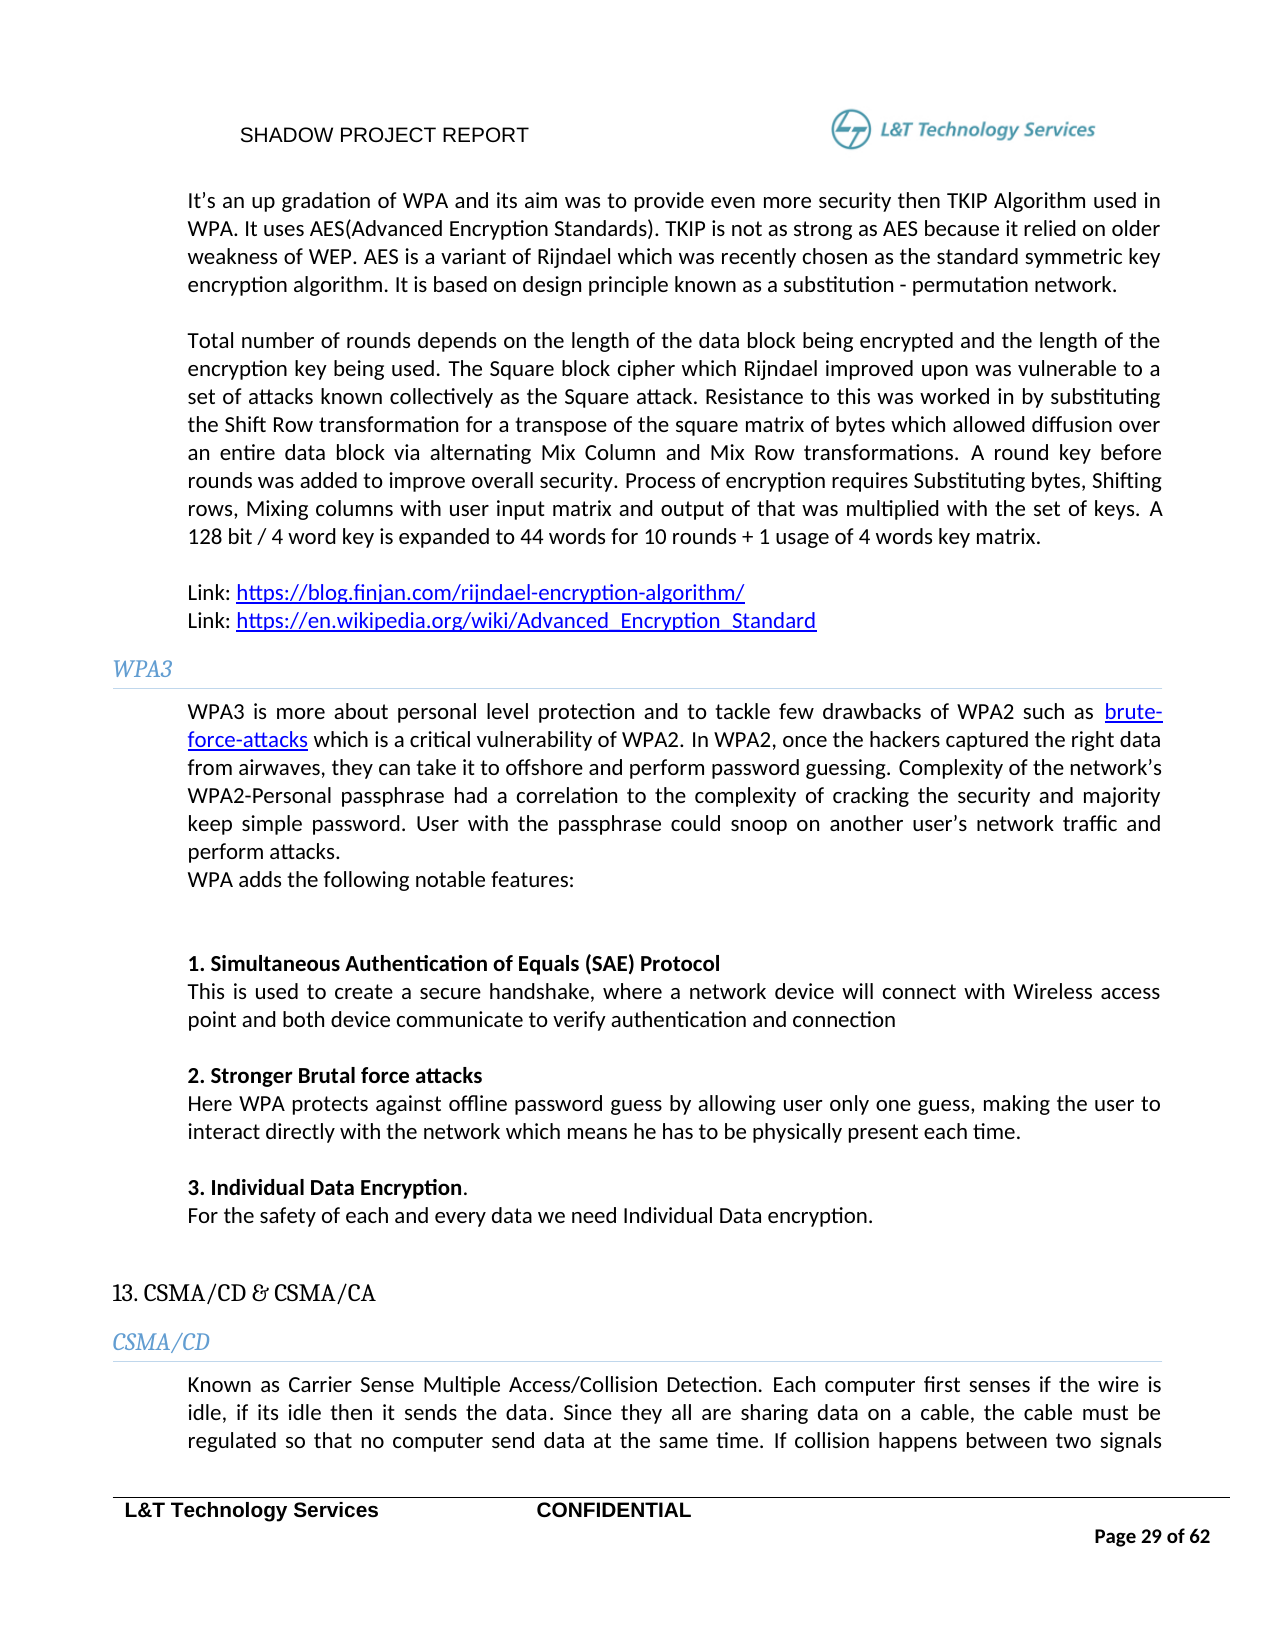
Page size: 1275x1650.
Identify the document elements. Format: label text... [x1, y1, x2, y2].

text WPA adds the following notable features: [187, 865, 1162, 893]
subtitle WPA3 [112, 655, 1162, 689]
text 2. Stronger Brutal force attacks [187, 1061, 1162, 1089]
text Total number of rounds depends on the length of the data block being encrypted and the length of the encryption key being used. The Square block cipher which Rijndael improved upon was vulnerable to a set of attacks known collectively as the Square attack. Resistance to this was worked in by substituting the Shift Row transformation for a transpose of the square matrix of bytes which allowed diffusion over an entire data block via alternating Mix Column and Mix Row transformations. A round key before rounds was added to improve overall security. Process of encryption requires Substituting bytes, Shifting rows, Mixing columns with user input matrix and output of that was multiplied with the set of keys. A 128 bit / 4 word key is expanded to 44 words for 10 rounds + 1 usage of 4 words key matrix. [187, 326, 1162, 550]
text For the safety of each and every data we need Individual Data encryption. [187, 1202, 1162, 1229]
text It’s an up gradation of WPA and its aim was to provide even more security then TKIP Algorithm used in WPA. It uses AES(Advanced Encryption Standards). TKIP is not as strong as AES because it relied on older weakness of WEP. AES is a variant of Rijndael which was recently chosen as the standard symmetric key encryption algorithm. It is based on design principle known as a substitution - permutation network. [187, 186, 1162, 298]
subtitle CSMA/CD [112, 1328, 1162, 1362]
picture [829, 98, 1097, 162]
text WPA3 is more about personal level protection and to tackle few drawbacks of WPA2 such as brute-force-attacks which is a critical vulnerability of WPA2. In WPA2, once the hackers captured the right data from airwaves, they can take it to offshore and perform password guessing. Complexity of the network’s WPA2-Personal passphrase had a correlation to the complexity of cracking the security and majority keep simple password. User with the passphrase could snoop on another user’s network traffic and perform attacks. [187, 697, 1162, 865]
text This is used to create a secure handshake, where a network device will connect with Wireless access point and both device communicate to verify authentication and connection [187, 977, 1162, 1033]
text Here WPA protects against offline password guess by allowing user only one guess, making the user to interact directly with the network which means he has to be physically present each time. [187, 1089, 1162, 1146]
text 1. Simultaneous Authentication of Equals (SAE) Protocol [187, 949, 1162, 977]
subtitle 13. CSMA/CD & CSMA/CA [112, 1278, 1162, 1307]
text Link: https://en.wikipedia.org/wiki/Advanced_Encryption_Standard [187, 606, 1162, 634]
text Link: https://blog.finjan.com/rijndael-encryption-algorithm/ [187, 578, 1162, 606]
text 3. Individual Data Encryption. [187, 1173, 1162, 1202]
